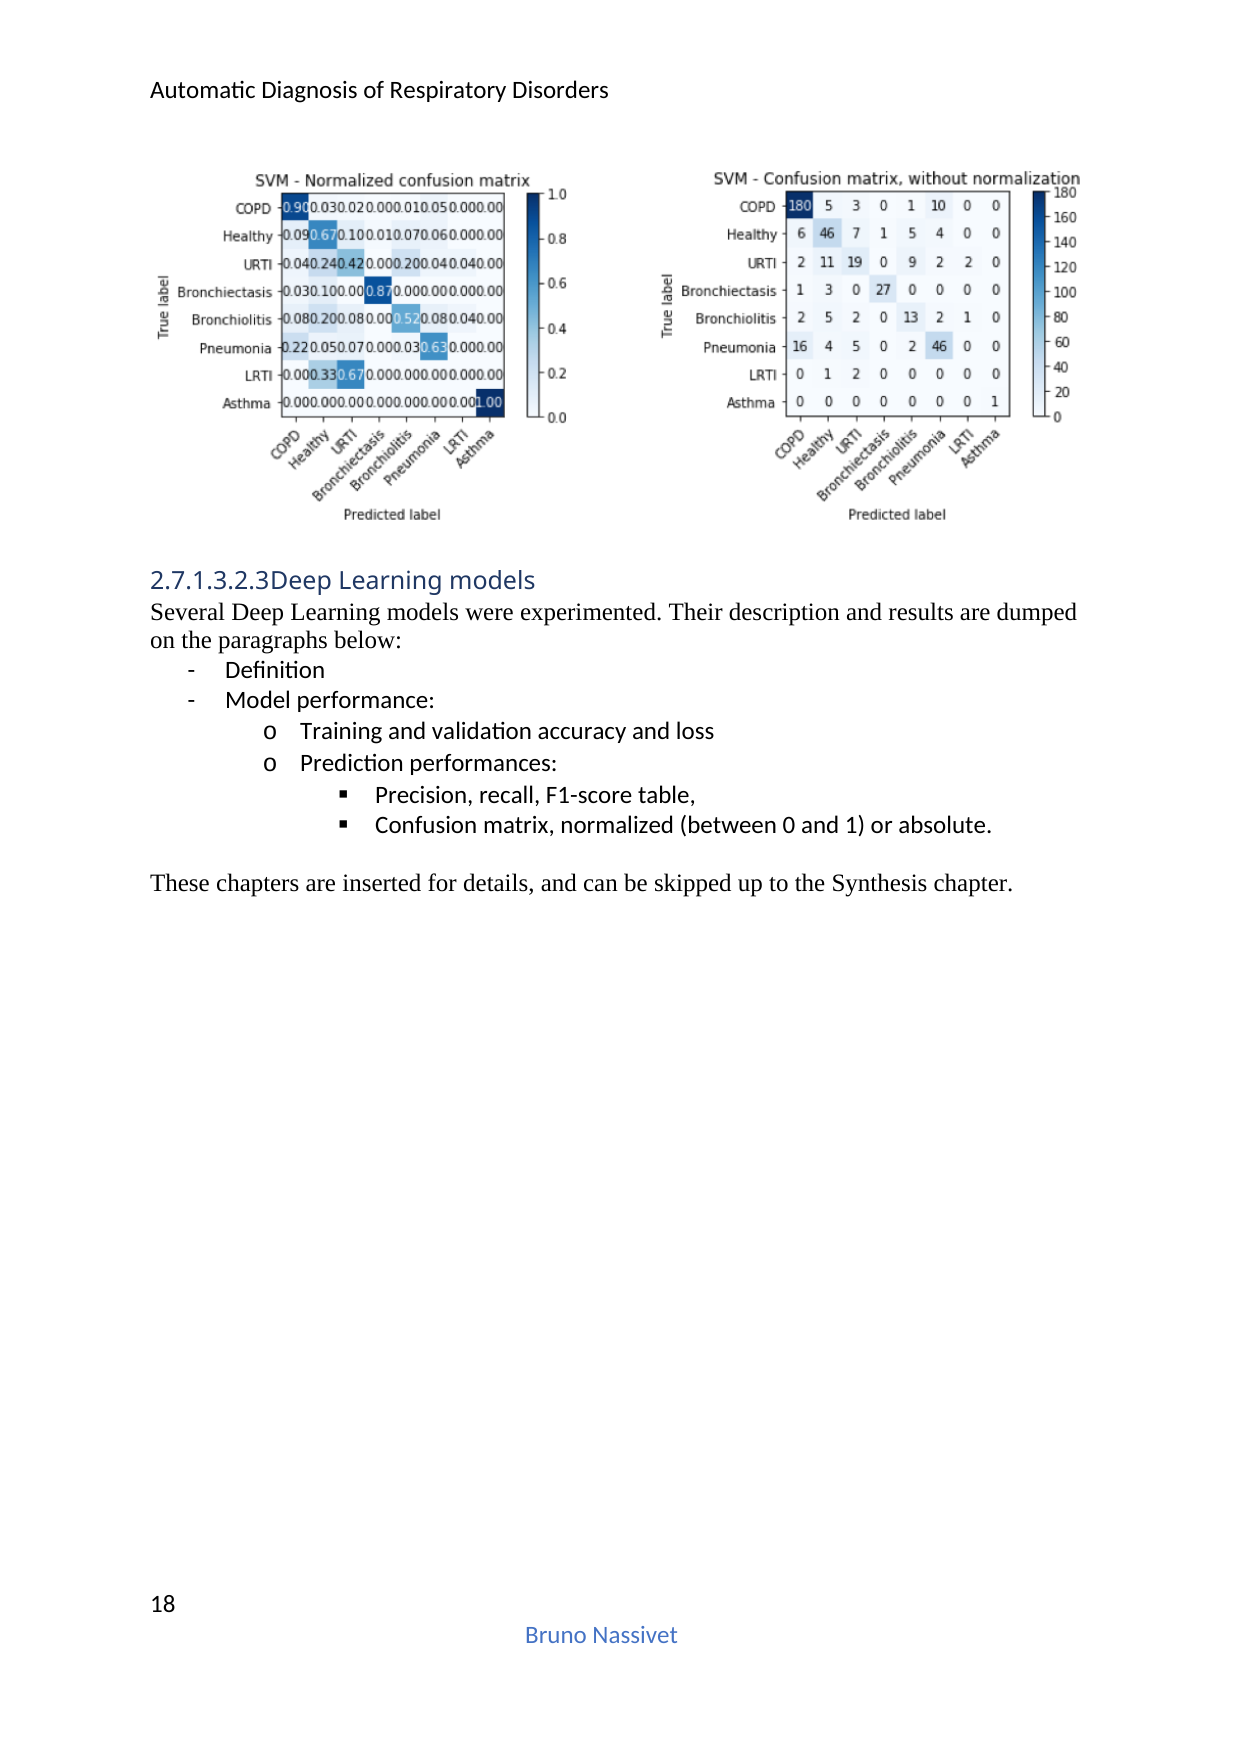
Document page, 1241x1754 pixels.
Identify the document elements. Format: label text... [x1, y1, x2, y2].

list Training and validation accuracy and loss [262, 715, 1090, 747]
text Several Deep Learning models were experimented. Their description and results are dumped on the paragraphs below: [150, 597, 1090, 654]
list Model performance: [187, 685, 1090, 715]
picture [150, 162, 1090, 530]
list Definition [187, 654, 1090, 685]
list Precision, recall, F1-score table, [337, 779, 1090, 809]
list Prediction performances: [262, 747, 1090, 779]
text These chapters are inserted for details, and can be skipped up to the Synthesis chapter. [150, 868, 1090, 897]
subtitle Deep Learning models [150, 563, 1090, 597]
list Confusion matrix, normalized (between 0 and 1) or absolute. [337, 809, 1090, 840]
